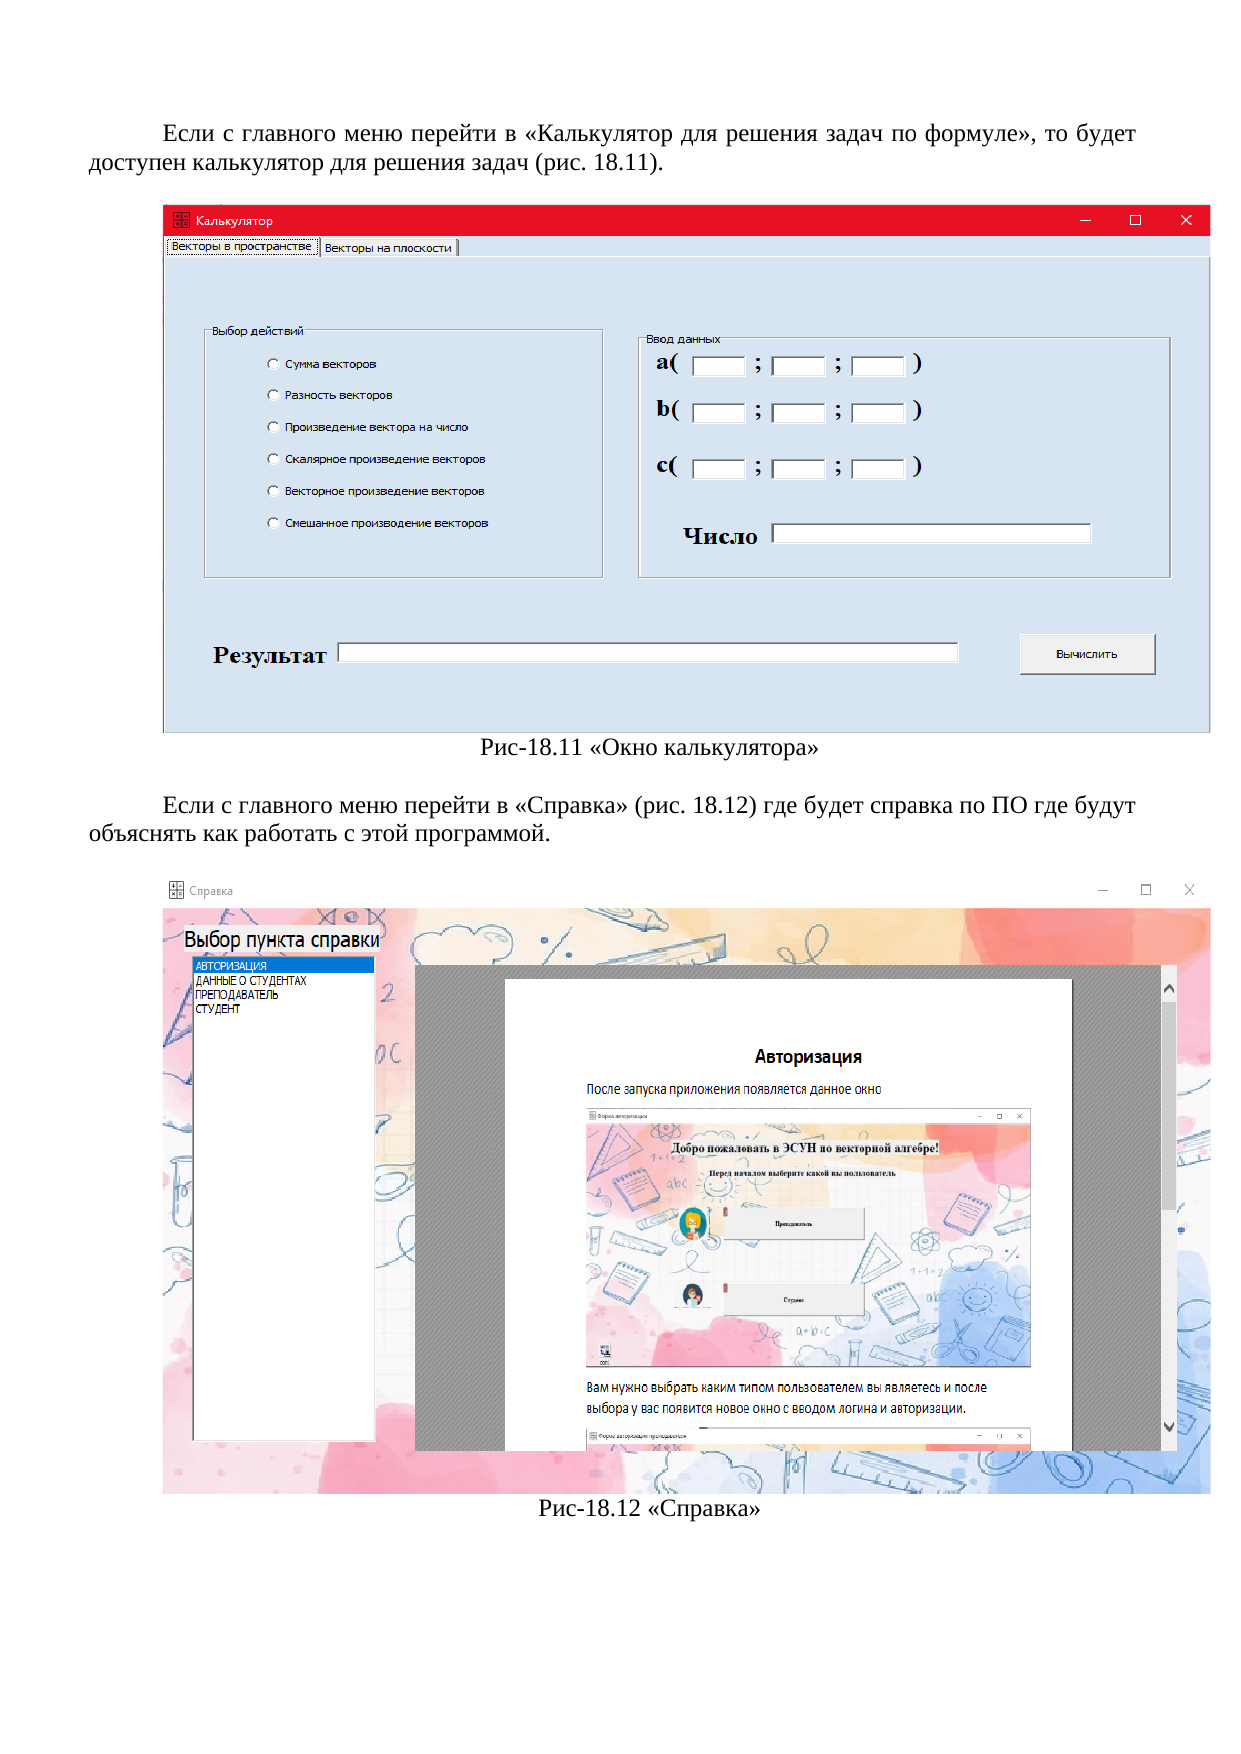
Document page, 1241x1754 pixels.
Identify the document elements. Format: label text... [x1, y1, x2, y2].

picture [162, 876, 1211, 1494]
text Рис-18.12 «Справка» [88, 1493, 1137, 1522]
text Если с главного меню перейти в «Справка» (рис. 18.12) где будет справка по ПО где будут объяснять как работать с этой программой. [88, 790, 1137, 847]
text Рис-18.11 «Окно калькулятора» [88, 732, 1137, 761]
text Если с главного меню перейти в «Калькулятор для решения задач по формуле», то будет доступен калькулятор для решения задач (рис. 18.11). [88, 118, 1137, 176]
picture [162, 204, 1211, 733]
